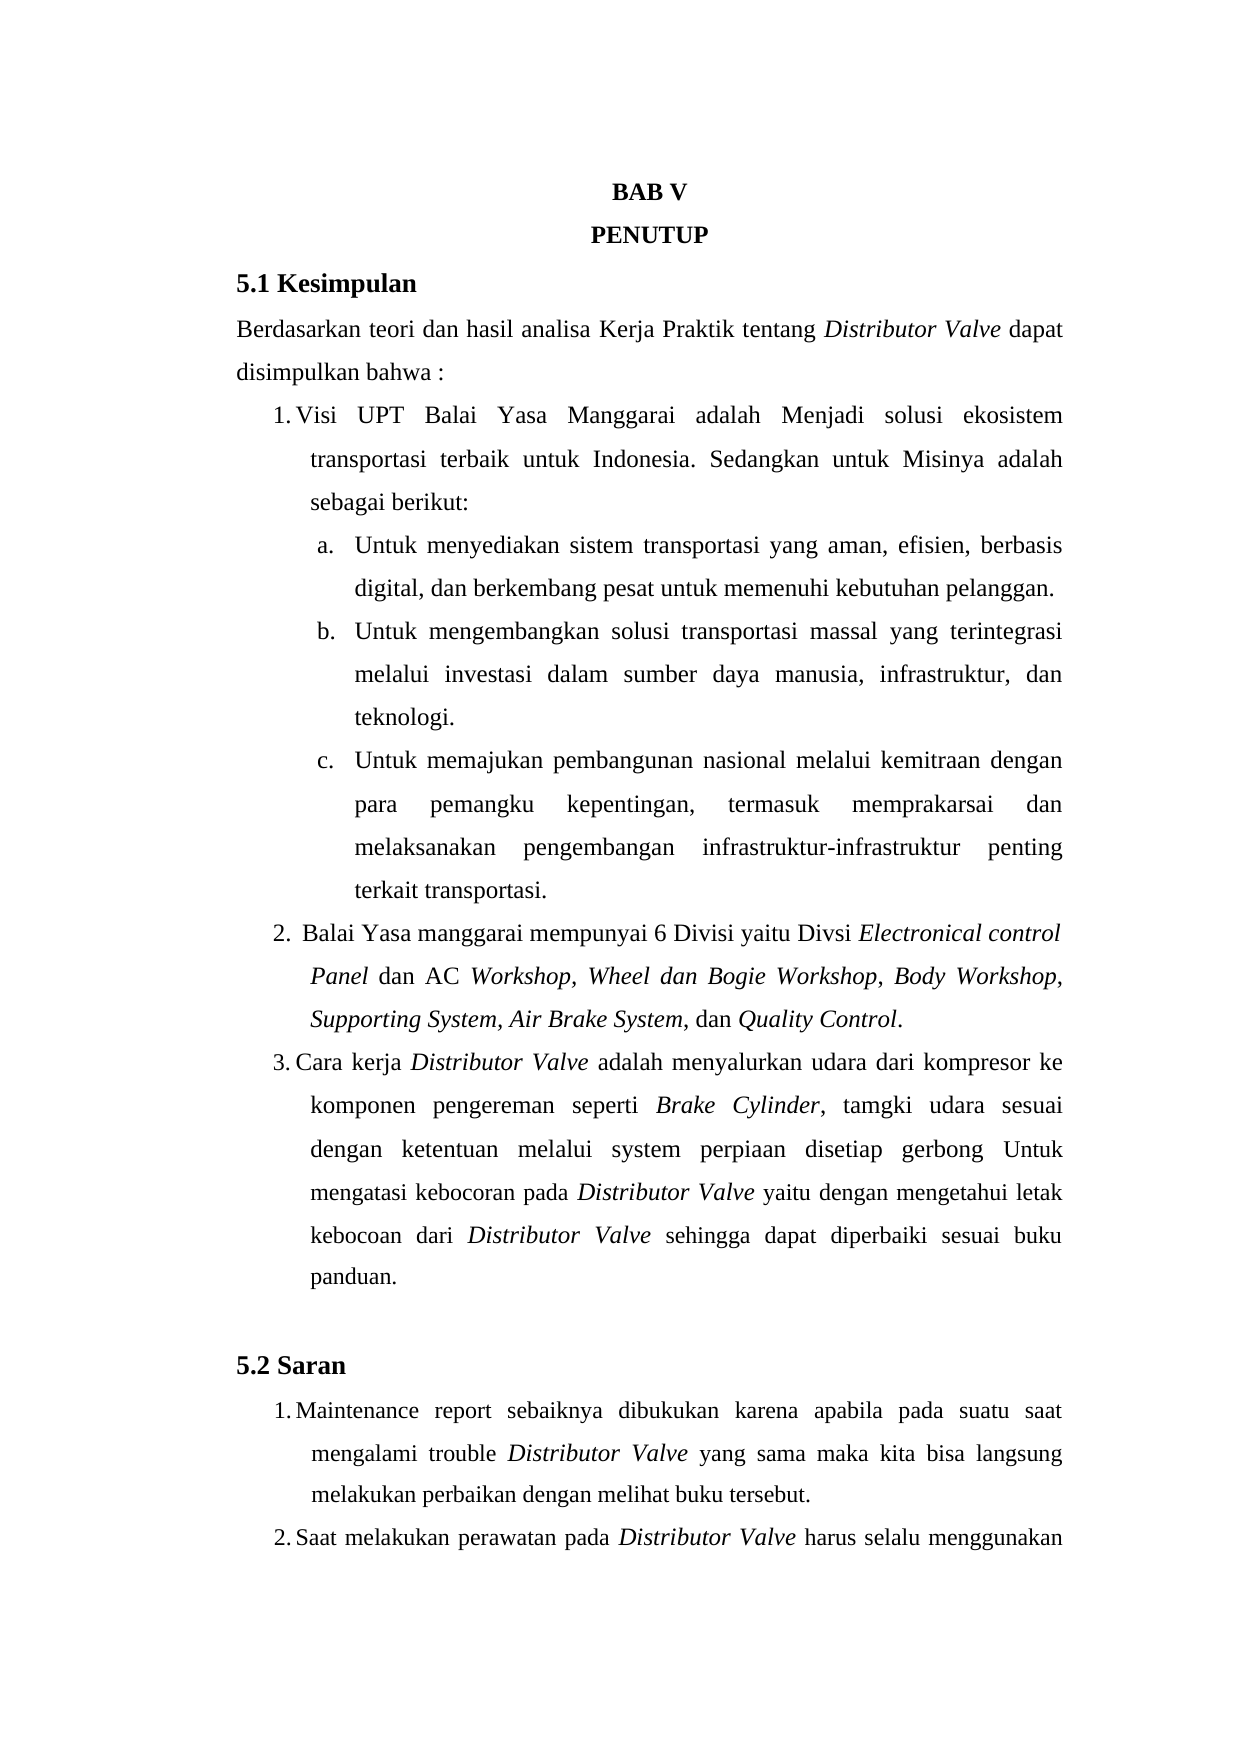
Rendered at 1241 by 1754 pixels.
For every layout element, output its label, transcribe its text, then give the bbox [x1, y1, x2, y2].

subtitle 5.1 Kesimpulan [236, 268, 1063, 299]
list Cara kerja Distributor Valve adalah menyalurkan udara dari kompresor ke komponen pengereman seperti Brake Cylinder, tamgki udara sesuai dengan ketentuan melalui system perpiaan disetiap gerbong Untuk mengatasi kebocoran pada Distributor Valve yaitu dengan mengetahui letak kebocoan dari Distributor Valve sehingga dapat diperbaiki sesuai buku panduan. [273, 1047, 1063, 1290]
list Balai Yasa manggarai mempunyai 6 Divisi yaitu Divsi Electronical control Panel dan AC Workshop, Wheel dan Bogie Workshop, Body Workshop, Supporting System, Air Brake System, dan Quality Control. [273, 918, 1063, 1033]
subtitle PENUTUP [236, 220, 1063, 249]
subtitle BAB V [236, 177, 1063, 206]
list Visi UPT Balai Yasa Manggarai adalah Menjadi solusi ekosistem transportasi terbaik untuk Indonesia. Sedangkan untuk Misinya adalah sebagai berikut: [273, 401, 1063, 516]
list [274, 1522, 1063, 1551]
list Untuk memajukan pembangunan nasional melalui kemitraan dengan para pemangku kepentingan, termasuk memprakarsai dan melaksanakan pengembangan infrastruktur-infrastruktur penting terkait transportasi. [317, 746, 1063, 904]
list Untuk mengembangkan solusi transportasi massal yang terintegrasi melalui investasi dalam sumber daya manusia, infrastruktur, dan teknologi. [317, 616, 1063, 731]
text Berdasarkan teori dan hasil analisa Kerja Praktik tentang Distributor Valve dapat disimpulkan bahwa : [236, 314, 1063, 386]
list Untuk menyediakan sistem transportasi yang aman, efisien, berbasis digital, dan berkembang pesat untuk memenuhi kebutuhan pelanggan. [317, 530, 1063, 602]
subtitle 5.2 Saran [236, 1349, 1063, 1380]
list Maintenance report sebaiknya dibukukan karena apabila pada suatu saat mengalami trouble Distributor Valve yang sama maka kita bisa langsung melakukan perbaikan dengan melihat buku tersebut. [274, 1396, 1063, 1508]
